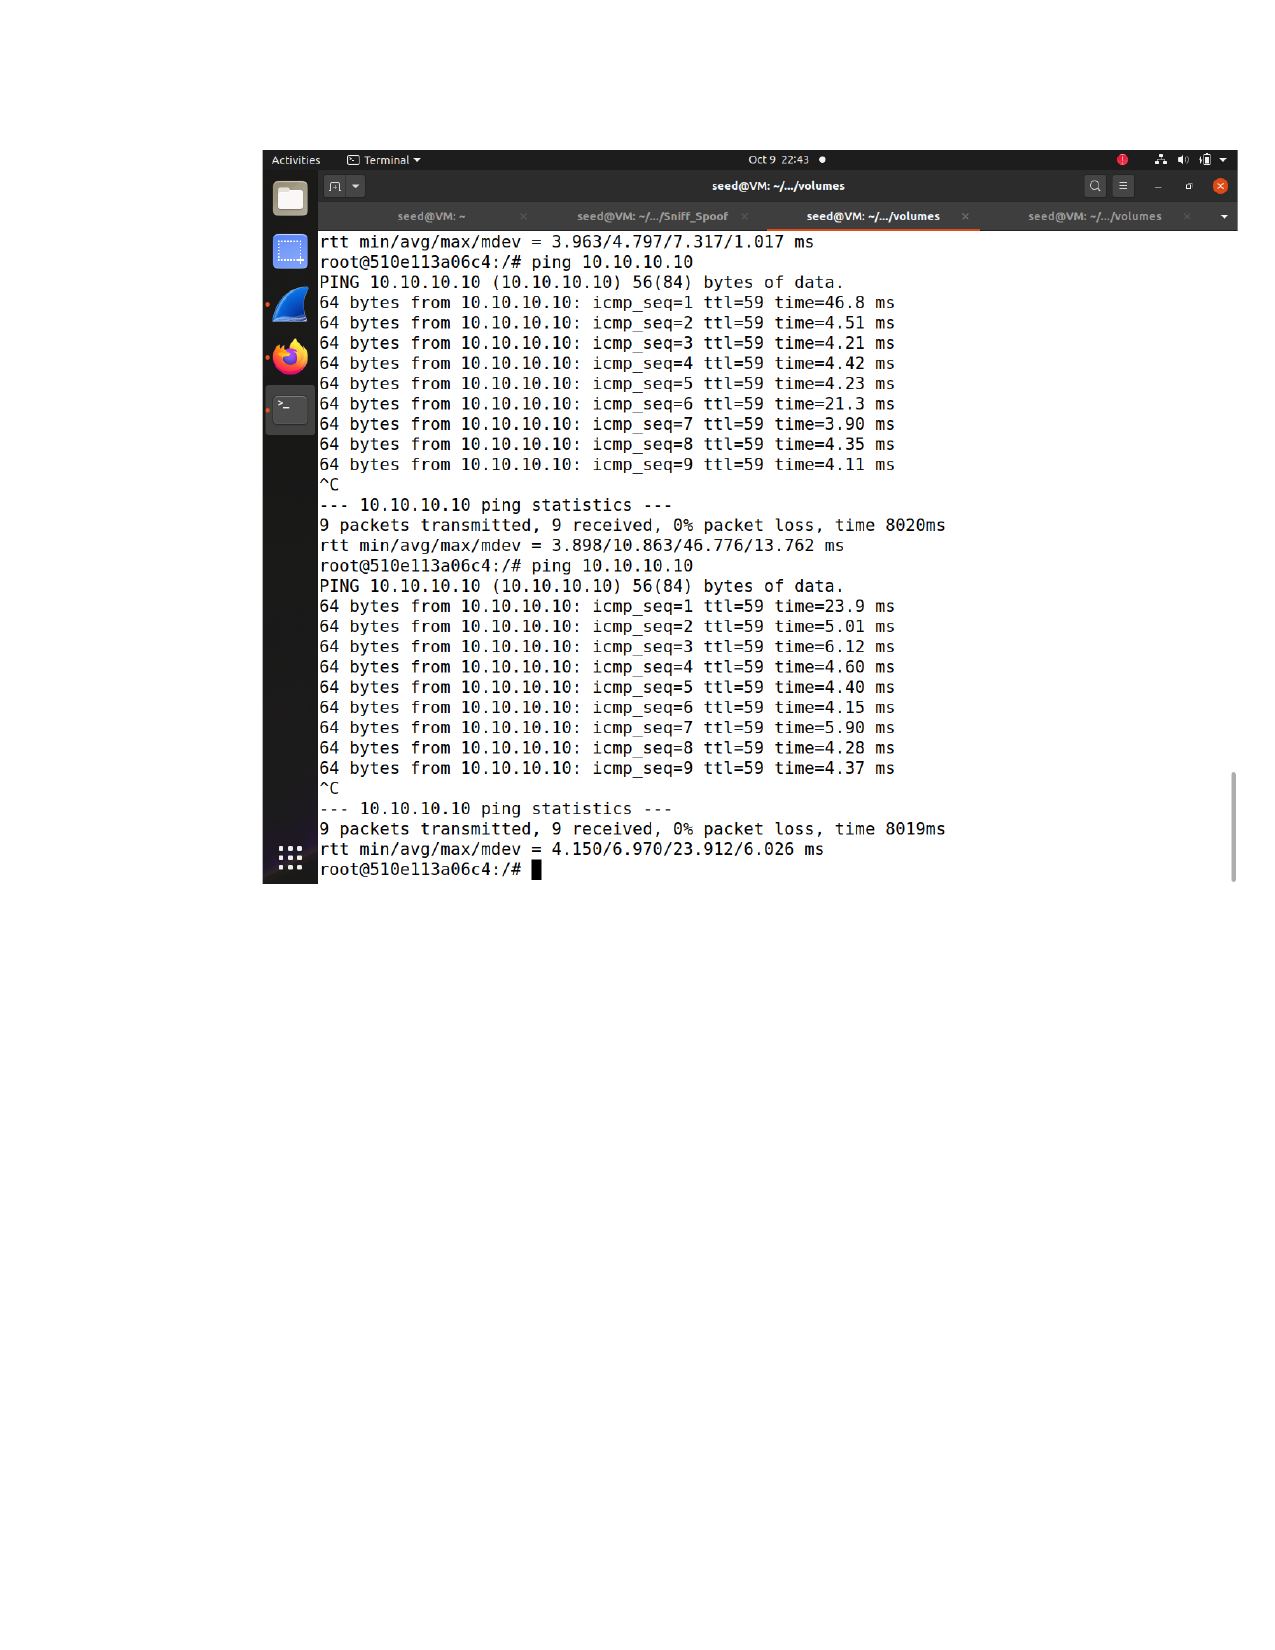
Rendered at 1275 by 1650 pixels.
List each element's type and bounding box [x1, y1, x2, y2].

picture [262, 150, 1238, 884]
